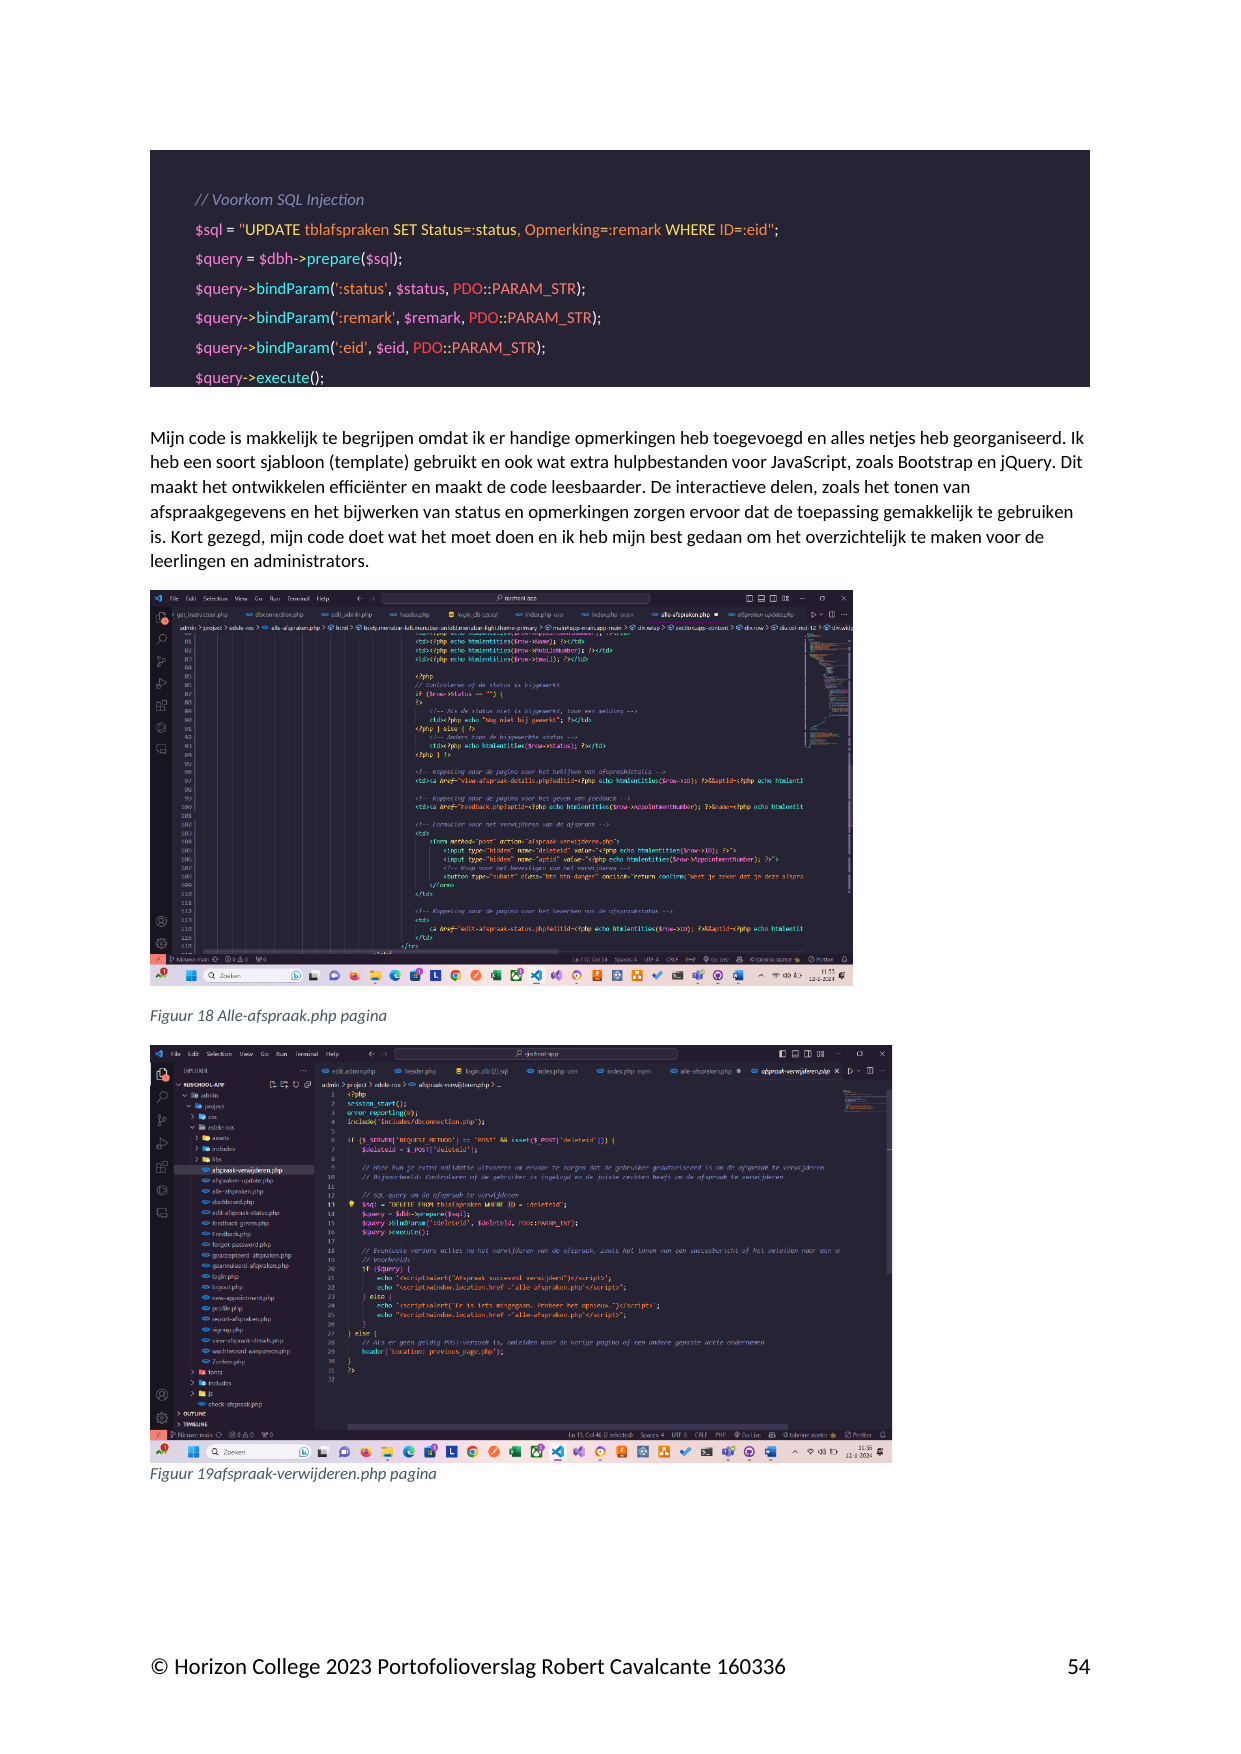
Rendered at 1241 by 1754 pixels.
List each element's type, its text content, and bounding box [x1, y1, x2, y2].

text $query->bindParam(':status', $status, PDO::PARAM_STR); [150, 269, 1090, 298]
text Mijn code is makkelijk te begrijpen omdat ik er handige opmerkingen heb toegevoegd en alles netjes heb georganiseerd. Ik heb een soort sjabloon (template) gebruikt en ook wat extra hulpbestanden voor JavaScript, zoals Bootstrap en jQuery. Dit maakt het ontwikkelen efficiënter en maakt de code leesbaarder. De interactieve delen, zoals het tonen van afspraakgegevens en het bijwerken van status en opmerkingen zorgen ervoor dat de toepassing gemakkelijk te gebruiken is. Kort gezegd, mijn code doet wat het moet doen en ik heb mijn best gedaan om het overzichtelijk te maken voor de leerlingen en administrators. [150, 426, 1090, 572]
text $query->bindParam(':eid', $eid, PDO::PARAM_STR); [150, 328, 1090, 358]
text $query->execute(); [150, 358, 1090, 387]
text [150, 1005, 1090, 1483]
text $sql = "UPDATE tblafspraken SET Status=:status, Opmerking=:remark WHERE ID=:eid"; [150, 209, 1090, 239]
text $query->bindParam(':remark', $remark, PDO::PARAM_STR); [150, 298, 1090, 328]
text // Voorkom SQL Injection [150, 180, 1090, 209]
picture [150, 590, 853, 986]
picture [150, 1045, 893, 1463]
text $query = $dbh->prepare($sql); [150, 239, 1090, 269]
